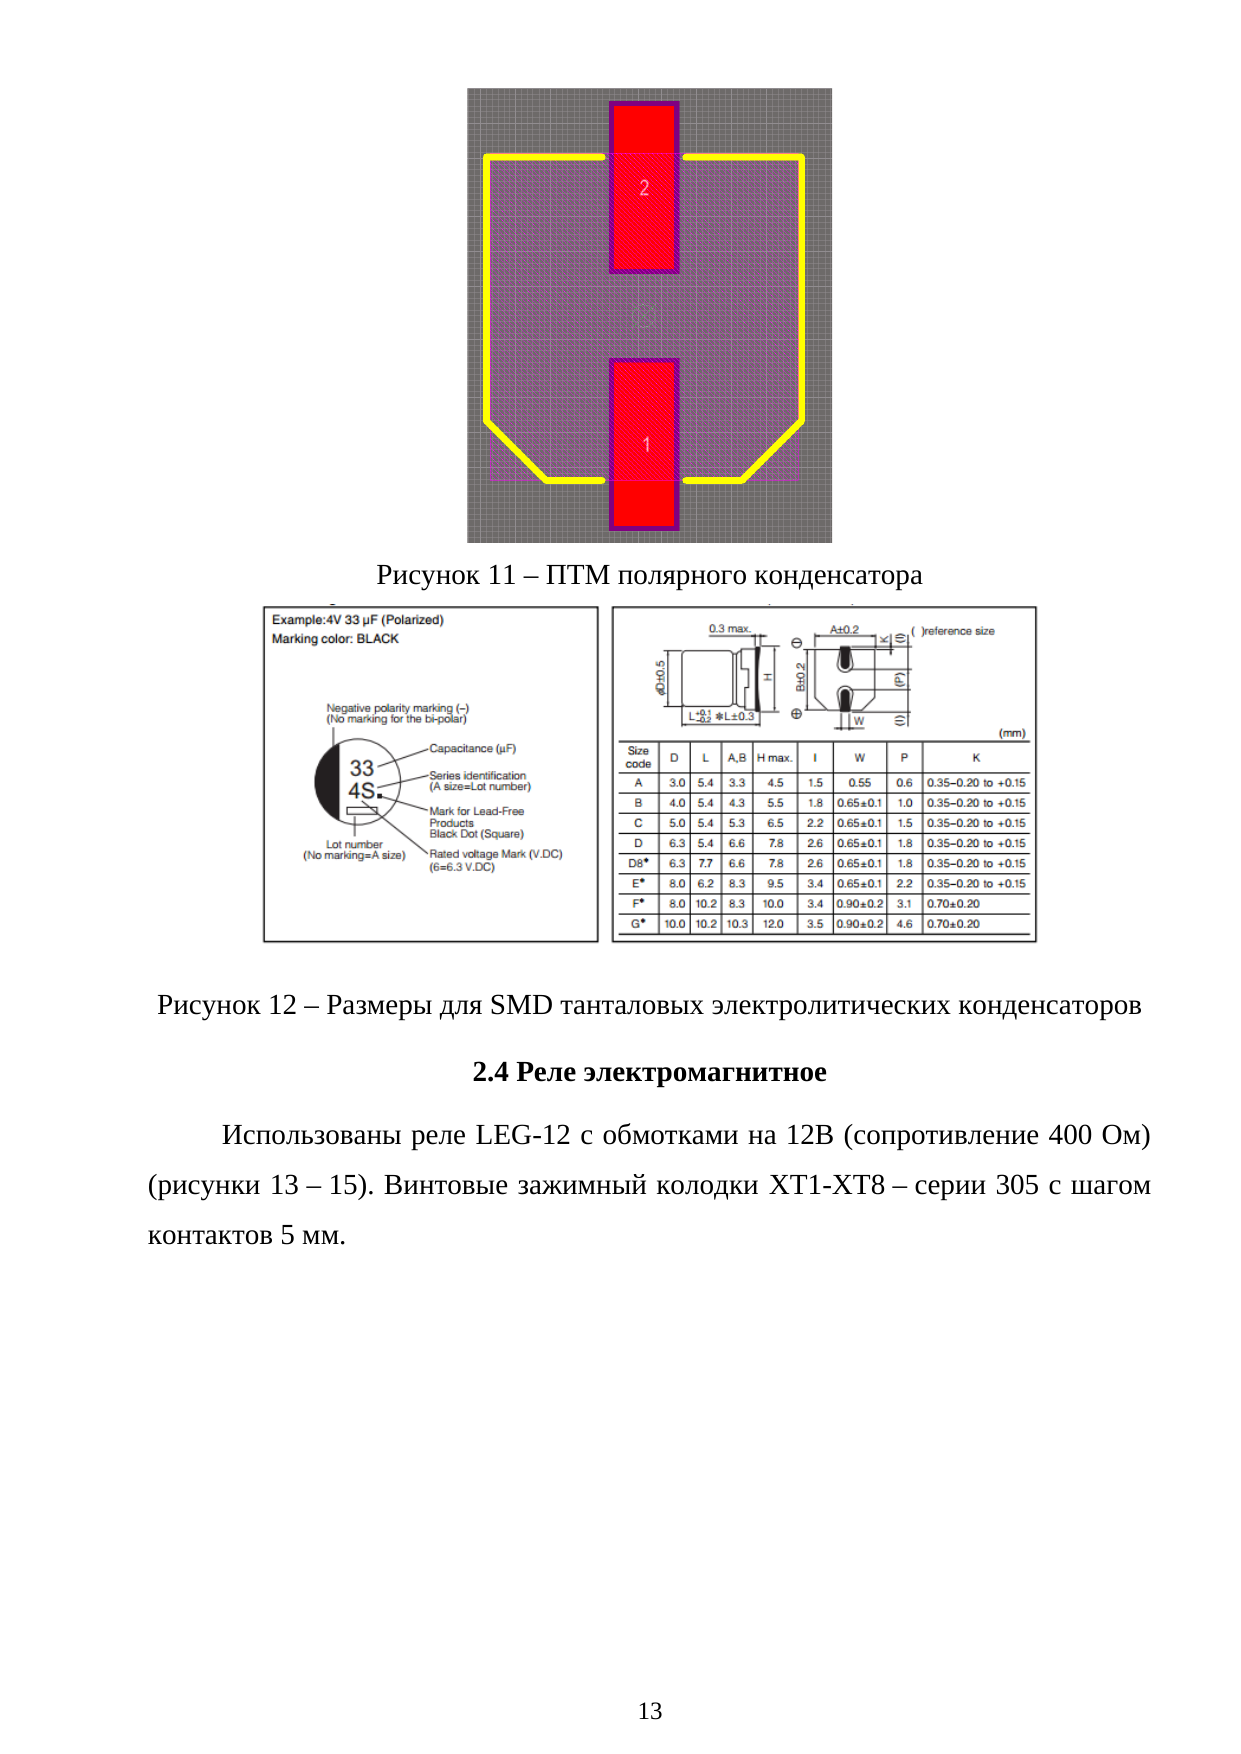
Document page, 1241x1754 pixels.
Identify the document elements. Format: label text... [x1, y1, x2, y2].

text Использованы реле LEG-12 с обмотками на 12В (сопротивление 400 Ом) (рисунки 13 – 15). Винтовые зажимный колодки XT1-XT8 – серии 305 с шагом контактов 5 мм. [148, 1117, 1152, 1251]
picture [467, 88, 833, 543]
subtitle 2.4 Реле электромагнитное [148, 1054, 1152, 1087]
picture [259, 604, 1040, 948]
text Рисунок 12 – Размеры для SMD танталовых электролитических конденсаторов [148, 987, 1152, 1021]
